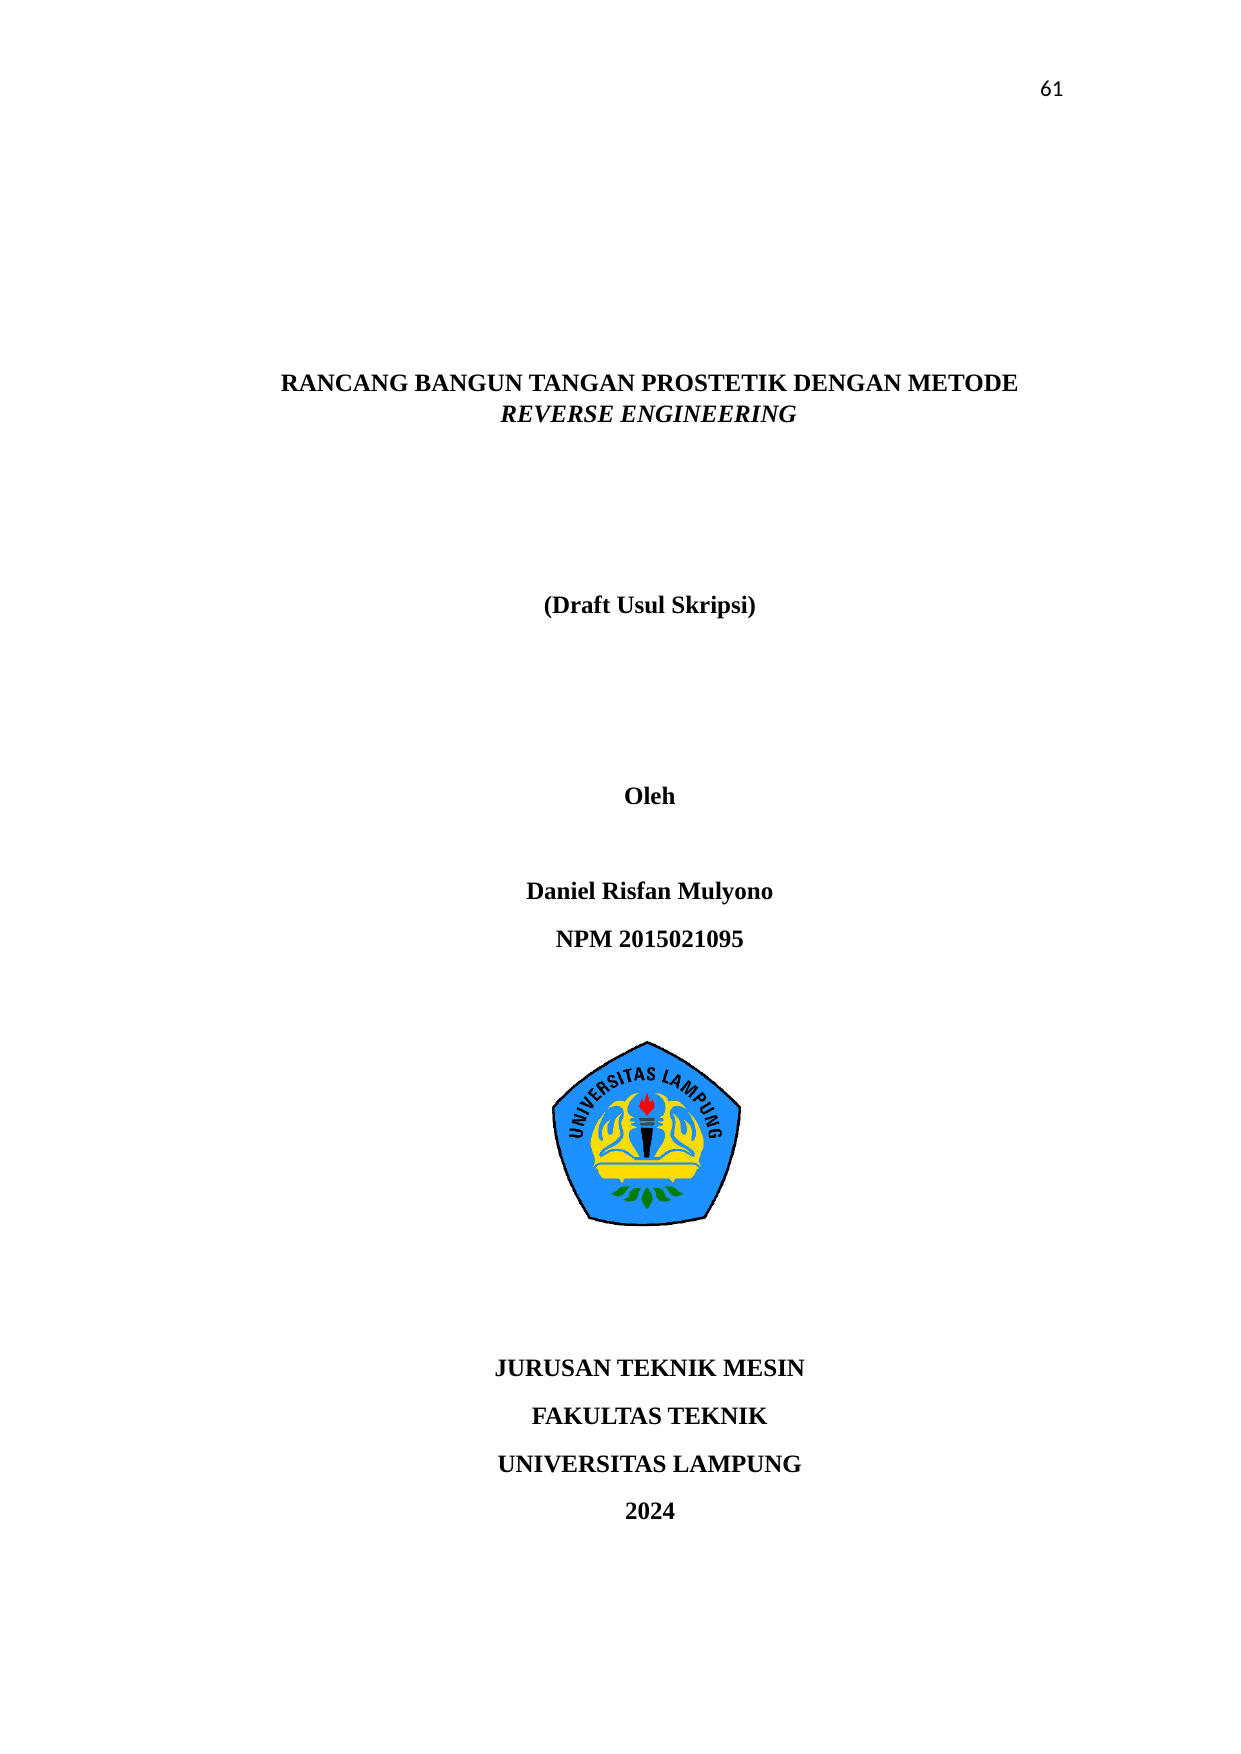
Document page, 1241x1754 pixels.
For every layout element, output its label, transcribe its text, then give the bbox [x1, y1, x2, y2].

text (Draft Usul Skripsi) [236, 590, 1063, 619]
text UNIVERSITAS LAMPUNG [236, 1449, 1063, 1477]
text RANCANG BANGUN TANGAN PROSTETIK DENGAN METODE REVERSE ENGINEERING [236, 368, 1063, 428]
text 2024 [236, 1496, 1063, 1525]
text JURUSAN TEKNIK MESIN [236, 1353, 1063, 1382]
text Oleh [236, 781, 1063, 809]
text FAKULTAS TEKNIK [236, 1401, 1063, 1430]
text Daniel Risfan Mulyono [236, 876, 1063, 905]
text NPM 2015021095 [236, 924, 1063, 953]
picture [551, 1040, 743, 1228]
